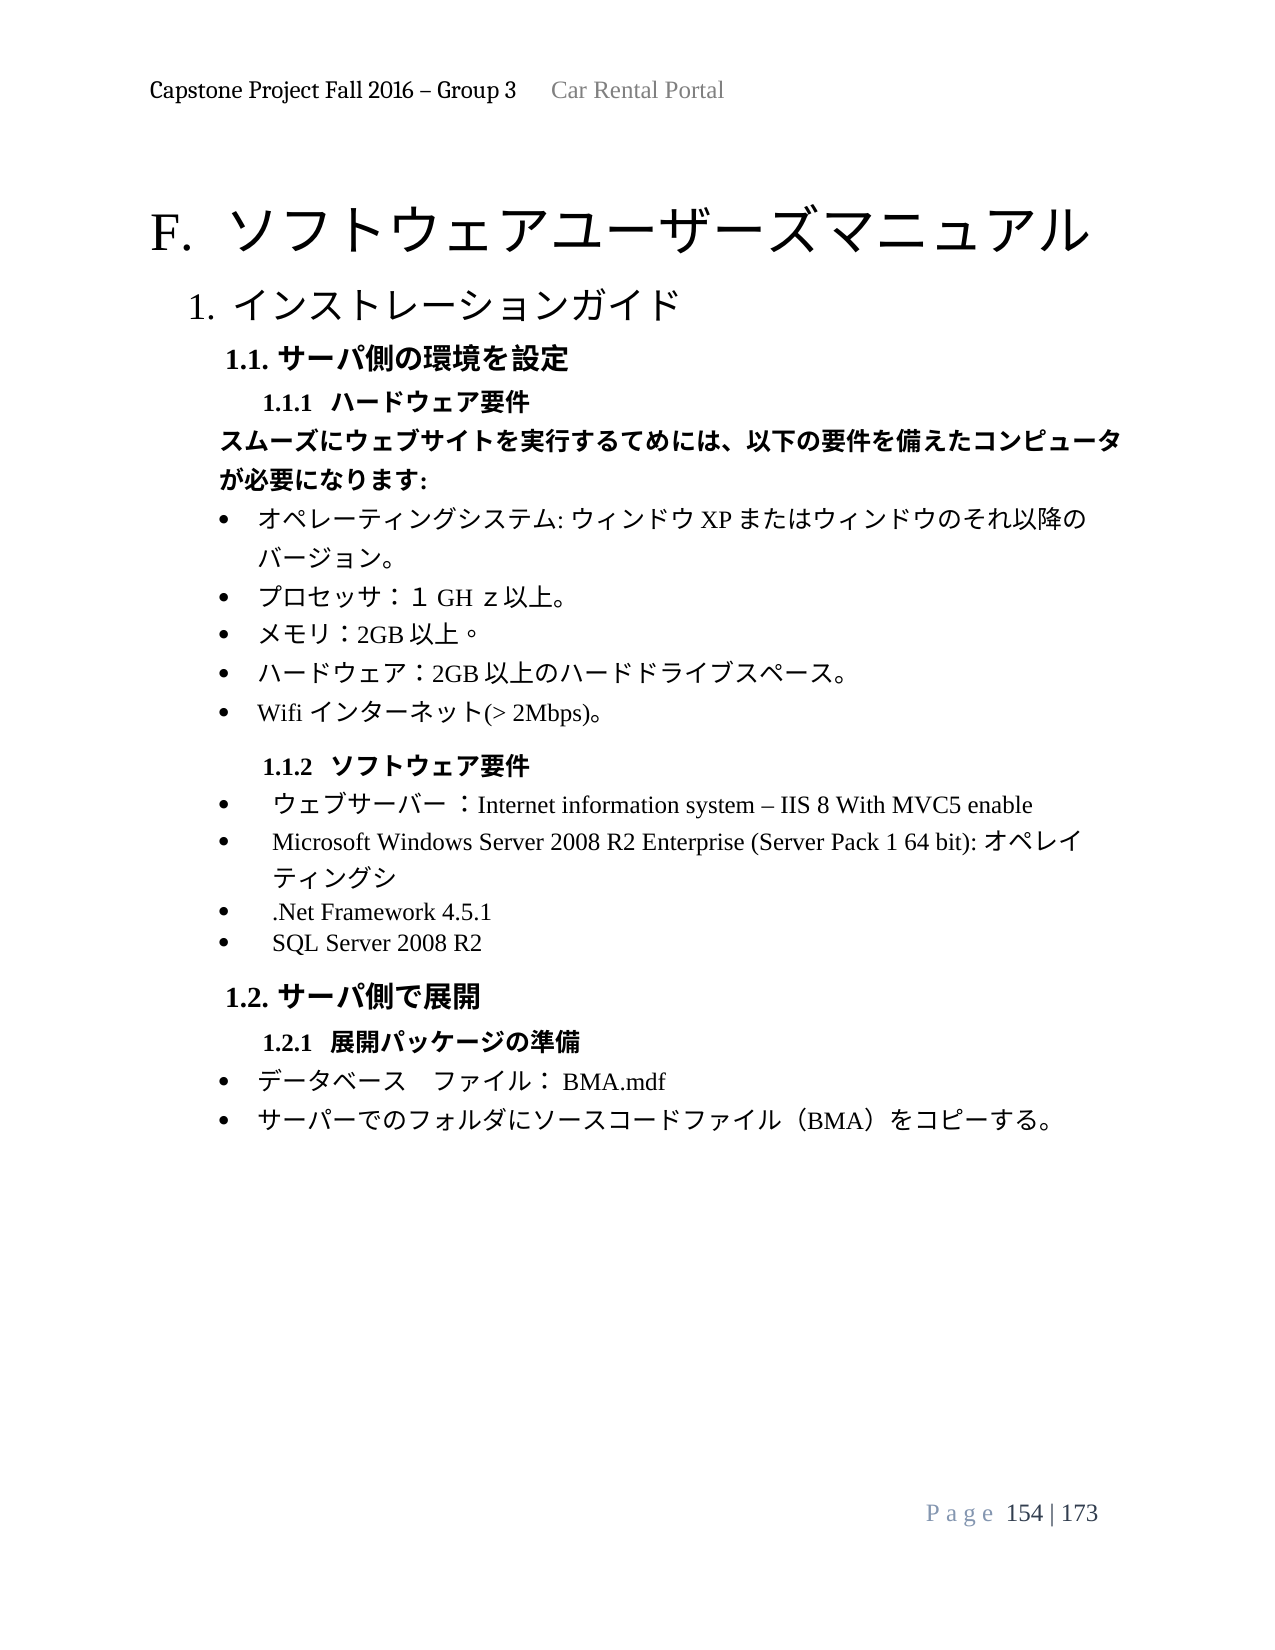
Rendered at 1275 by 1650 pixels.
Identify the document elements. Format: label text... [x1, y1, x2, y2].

list データベース ファイル： BMA.mdf [219, 1061, 1125, 1097]
list Wifi インターネット(> 2Mbps)。 [219, 692, 1125, 729]
subtitle ハードウェア要件 [262, 384, 1125, 418]
list Microsoft Windows Server 2008 R2 Enterprise (Server Pack 1 64 bit): オペレイティングシ [219, 824, 1125, 895]
list ウェブサーバー ：Internet information system – IIS 8 With MVC5 enable [219, 785, 1125, 821]
subtitle ソフトウェアユーザーズマニュアル [150, 187, 1125, 266]
list プロセッサ：１GHｚ以上。 [219, 577, 1125, 614]
subtitle 展開パッケージの準備 [262, 1022, 1125, 1058]
list メモリ：2GB以上。 [219, 617, 1125, 651]
subtitle ソフトウェア要件 [262, 748, 1125, 782]
list サーパーでのフォルダにソースコードファイル（BMA）をコピーする。 [219, 1100, 1125, 1136]
list スムーズにウェブサイトを実行するてめには、以下の要件を備えたコンピュータが必要になります: [219, 421, 1125, 497]
list ハードウェア：2GB以上のハードドライブスペース。 [219, 653, 1125, 689]
list SQL Server 2008 R2 [219, 928, 1125, 957]
subtitle サーパ側の環境を設定 [225, 339, 1125, 378]
subtitle インストレーションガイド [187, 276, 1125, 330]
subtitle サーパ側で展開 [225, 976, 1125, 1016]
list .Net Framework 4.5.1 [219, 897, 1125, 926]
list オペレーティングシステム: ウィンドウXPまたはウィンドウのそれ以降のバージョン。 [219, 499, 1125, 575]
